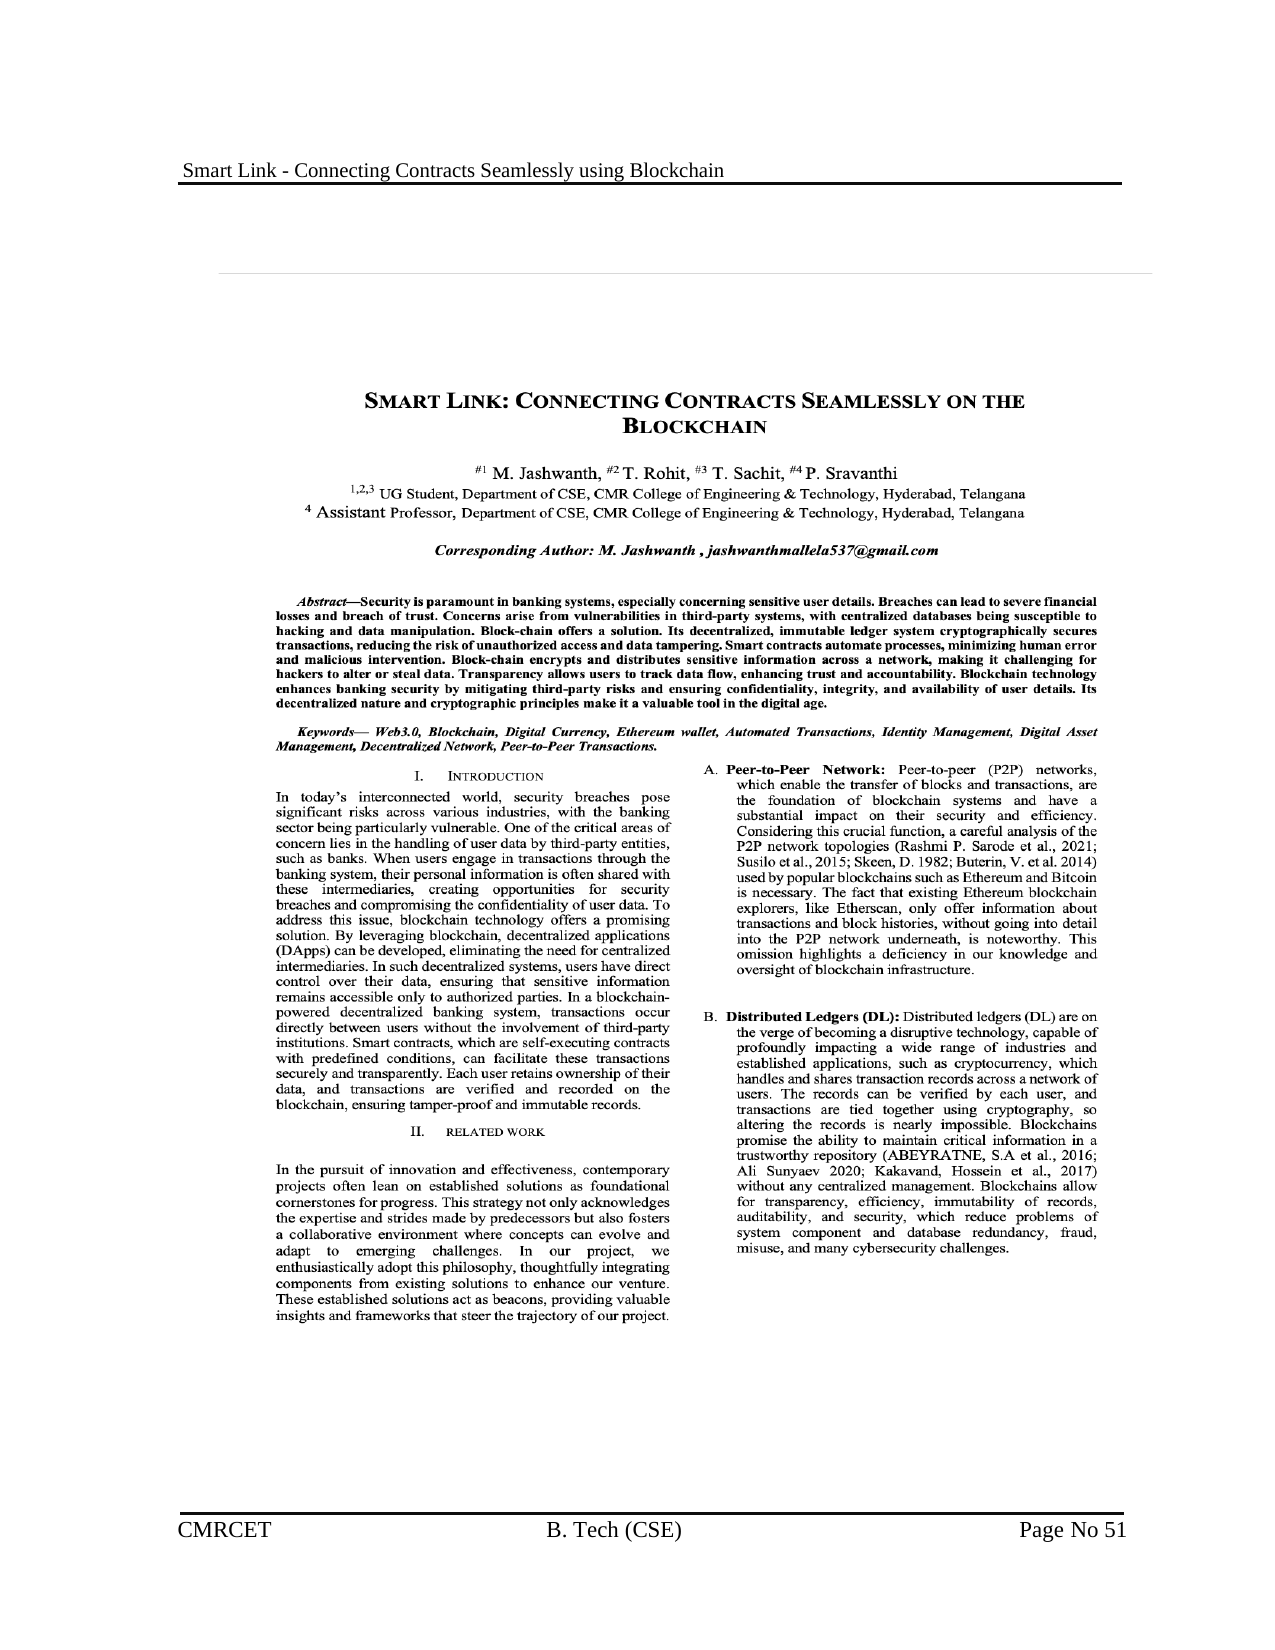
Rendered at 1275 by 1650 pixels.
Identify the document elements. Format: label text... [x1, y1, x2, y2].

text Smart Link - Connecting Contracts Seamlessly using Blockchain [177, 158, 1127, 182]
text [177, 1516, 1127, 1542]
picture [218, 273, 1153, 1455]
